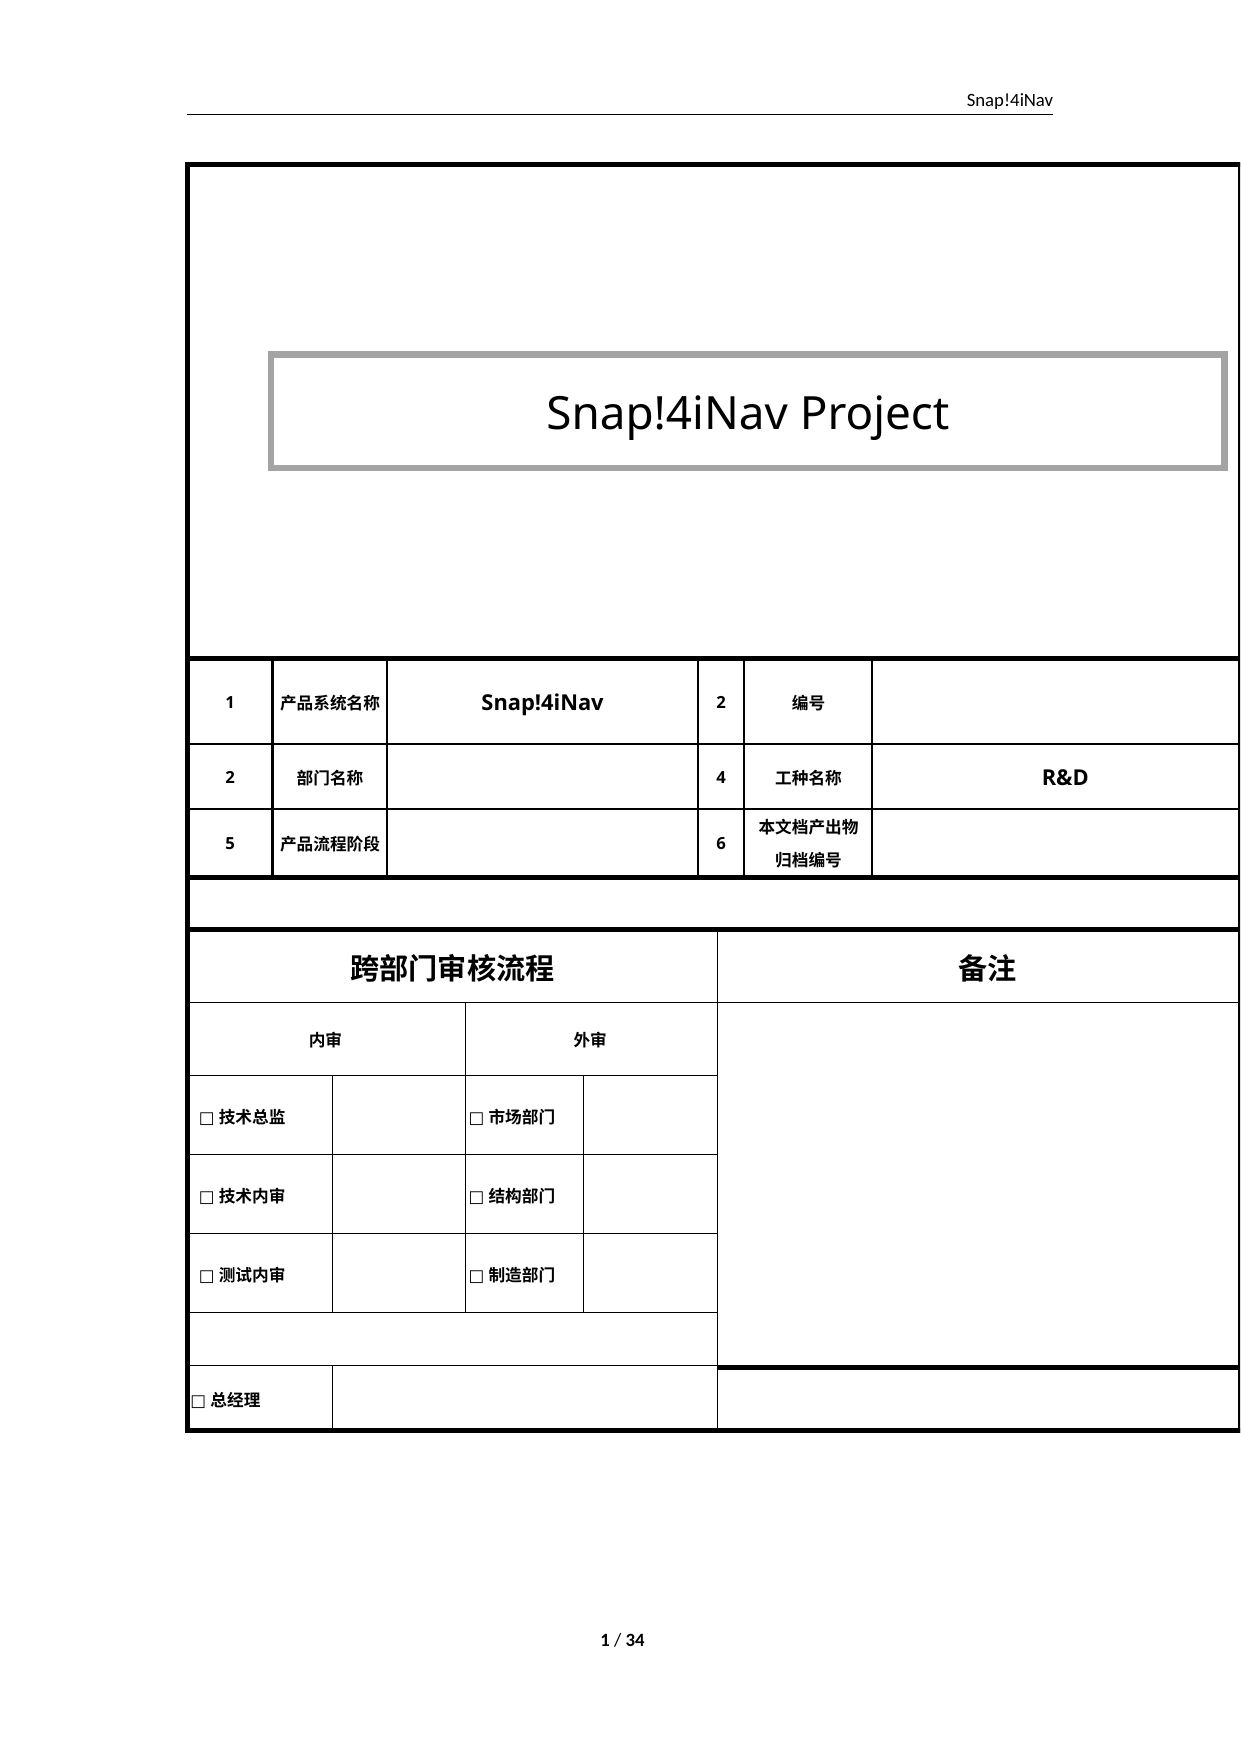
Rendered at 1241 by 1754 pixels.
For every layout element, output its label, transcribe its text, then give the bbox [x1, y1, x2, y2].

table_cell 内审 [190, 1003, 465, 1075]
table_cell [873, 661, 1238, 743]
table_cell □ 技术内审 [190, 1155, 332, 1233]
table_cell 编号 [745, 661, 871, 743]
table_cell [333, 1155, 465, 1233]
table_cell 部门名称 [274, 745, 386, 808]
table_cell □ 测试内审 [190, 1234, 332, 1312]
table_cell [333, 1366, 717, 1428]
table_cell [333, 1234, 465, 1312]
table_cell □ 总经理 [190, 1366, 332, 1428]
table_cell [718, 1003, 1238, 1365]
table_cell [388, 745, 697, 808]
table_cell 产品流程阶段 [274, 810, 386, 875]
table_cell 2 [190, 745, 271, 808]
table_cell Snap!4iNav [388, 661, 697, 743]
table_cell 产品系统名称 [274, 661, 386, 743]
table_cell 6 [699, 810, 743, 875]
table_cell 1 [190, 661, 271, 743]
table_cell 2 [699, 661, 743, 743]
table_cell [584, 1234, 717, 1312]
table_cell 备注 [718, 932, 1238, 1002]
table_cell 本文档产出物 归档编号 [745, 810, 871, 875]
table_header [190, 167, 1238, 656]
table_cell □ 制造部门 [466, 1234, 583, 1312]
table_cell 跨部门审核流程 [190, 932, 717, 1002]
table_cell □ 技术总监 [190, 1076, 332, 1154]
table_cell R&D [873, 745, 1238, 808]
table_cell □ 市场部门 [466, 1076, 583, 1154]
table_cell □ 结构部门 [466, 1155, 583, 1233]
table_cell [584, 1076, 717, 1154]
table_cell [873, 810, 1238, 875]
table_cell [388, 810, 697, 875]
table_cell [333, 1076, 465, 1154]
table_cell [718, 1370, 1238, 1428]
table_cell 工种名称 [745, 745, 871, 808]
table_cell [190, 880, 1238, 927]
table_cell [190, 1313, 717, 1365]
table_cell 5 [190, 810, 271, 875]
table_cell 4 [699, 745, 743, 808]
table_cell [584, 1155, 717, 1233]
table_cell 外审 [466, 1003, 717, 1075]
